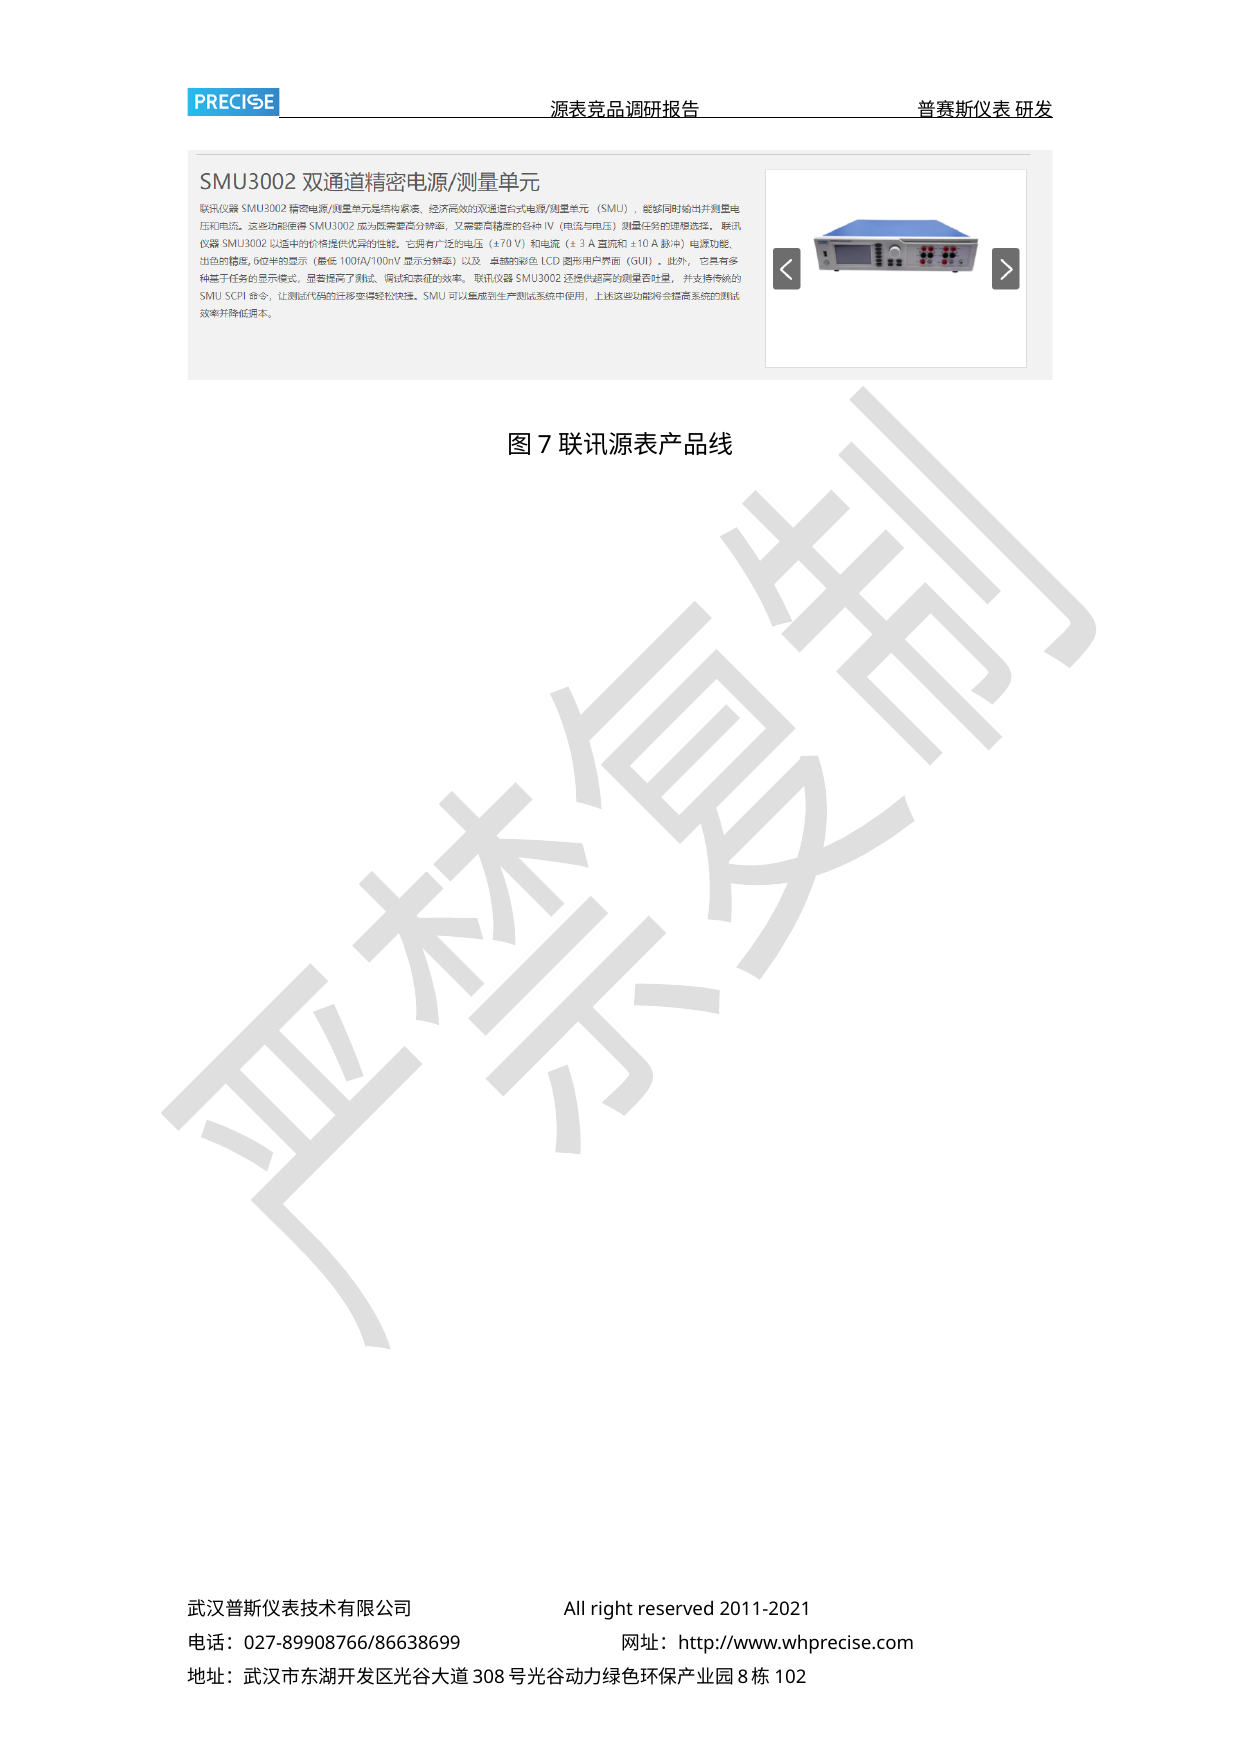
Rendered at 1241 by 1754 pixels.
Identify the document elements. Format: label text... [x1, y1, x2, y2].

picture [187, 150, 1053, 380]
text 图7 联讯源表产品线 [187, 410, 1053, 475]
picture [187, 88, 280, 116]
